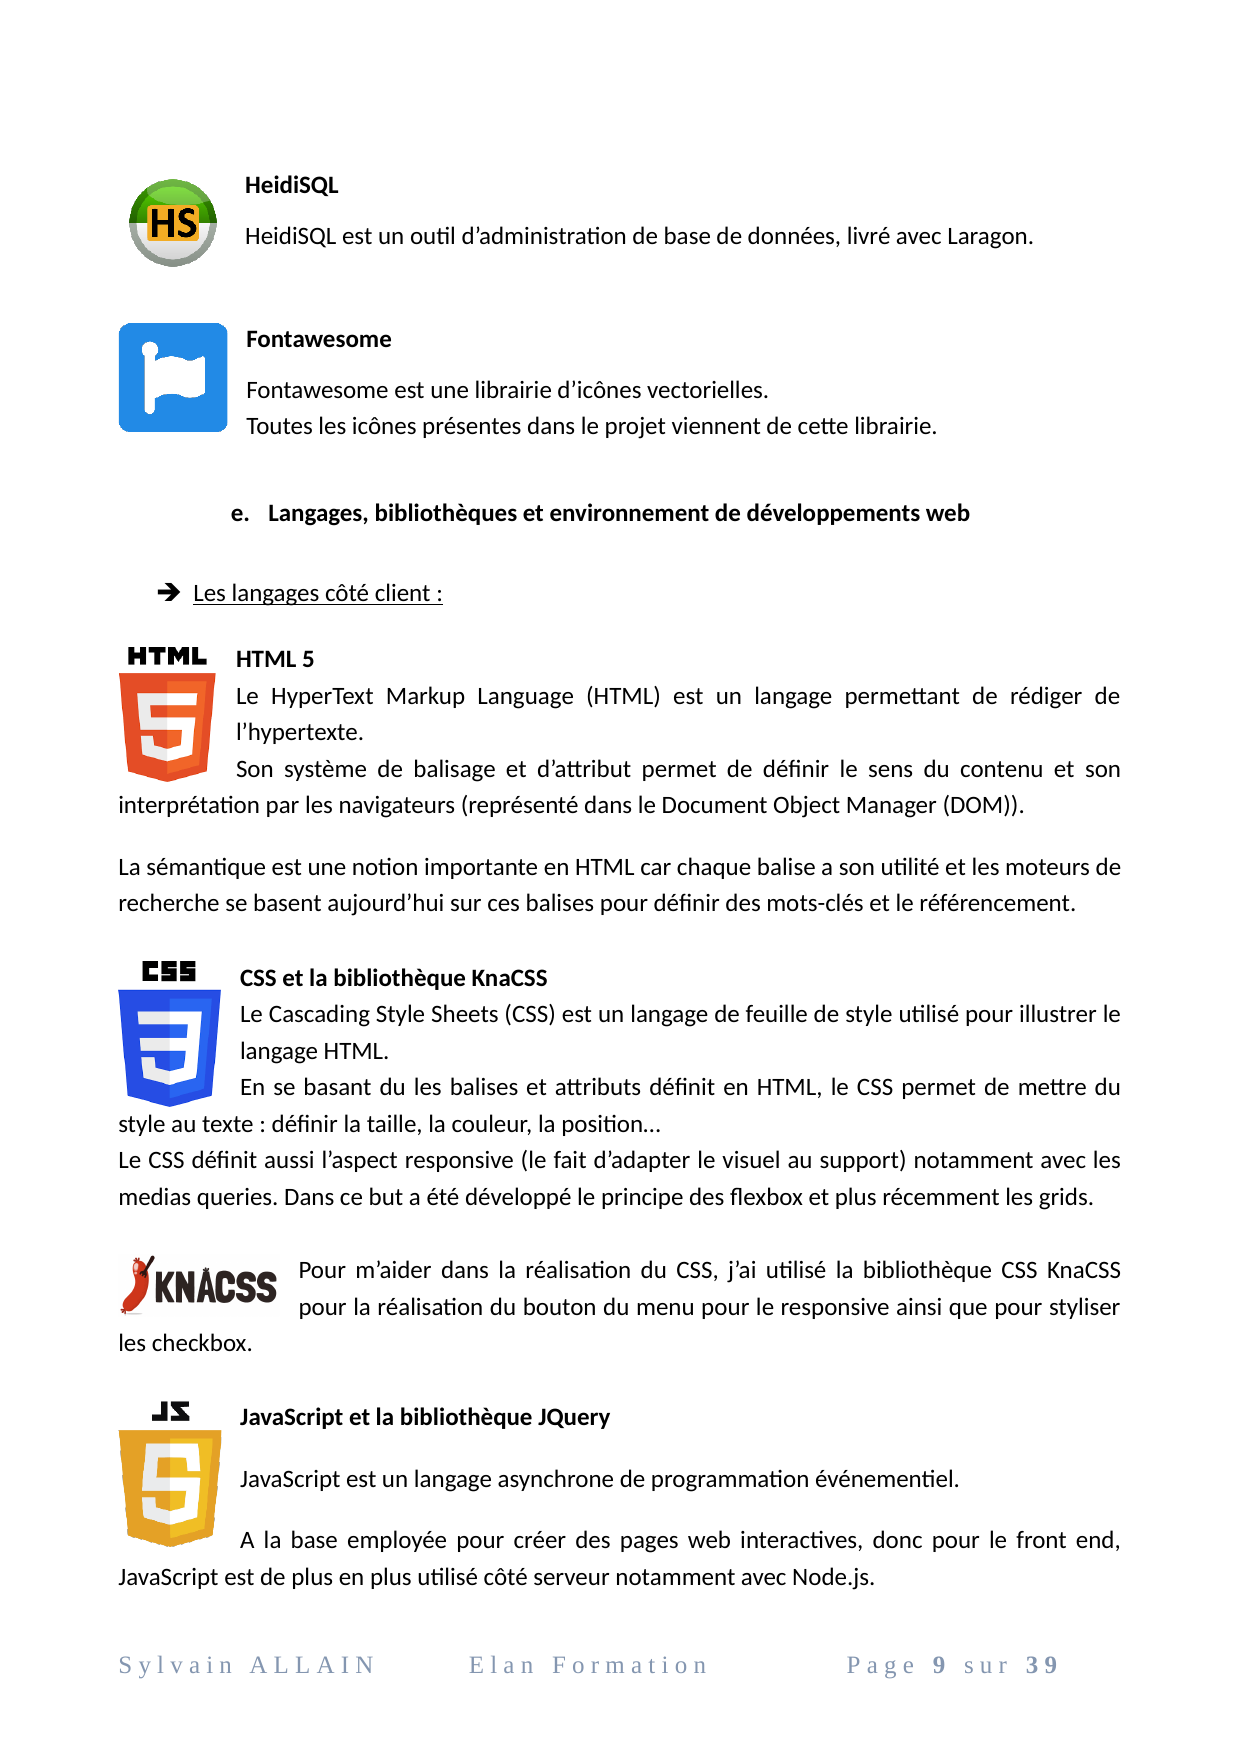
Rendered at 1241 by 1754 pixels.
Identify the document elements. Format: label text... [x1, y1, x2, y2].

text HeidiSQL [227, 169, 1122, 200]
text HTML 5 [118, 643, 1122, 674]
text Pour m’aider dans la réalisation du CSS, j’ai utilisé la bibliothèque CSS KnaCSS pour la réalisation du bouton du menu pour le responsive ainsi que pour styliser les checkbox. [118, 1254, 1122, 1358]
picture [118, 961, 221, 1107]
text CSS et la bibliothèque KnaCSS [221, 962, 1122, 992]
text En se basant du les balises et attributs définit en HTML, le CSS permet de mettre du style au texte : définir la taille, la couleur, la position… [118, 1071, 1122, 1138]
text Fontawesome [228, 323, 1122, 353]
text Son système de balisage et d’attribut permet de définir le sens du contenu et son interprétation par les navigateurs (représenté dans le Document Object Manager (DOM)). [118, 753, 1122, 820]
picture [118, 323, 228, 432]
text HeidiSQL est un outil d’administration de base de données, livré avec Laragon. [227, 220, 1122, 251]
picture [118, 647, 218, 782]
picture [118, 1254, 280, 1317]
text JavaScript est un langage asynchrone de programmation événementiel. [222, 1463, 1122, 1493]
text Le Cascading Style Sheets (CSS) est un langage de feuille de style utilisé pour illustrer le langage HTML. [221, 998, 1122, 1065]
text JavaScript et la bibliothèque JQuery [222, 1401, 1122, 1432]
text Fontawesome est une librairie d’icônes vectorielles. [228, 374, 1122, 404]
text Le HyperText Markup Language (HTML) est un langage permettant de rédiger de l’hypertexte. [218, 680, 1122, 747]
list Les langages côté client : [156, 577, 1122, 608]
text Toutes les icônes présentes dans le projet viennent de cette librairie. [118, 410, 1122, 441]
list Langages, bibliothèques et environnement de développements web [231, 497, 1122, 527]
text La sémantique est une notion importante en HTML car chaque balise a son utilité et les moteurs de recherche se basent aujourd’hui sur ces balises pour définir des mots-clés et le référencement. [118, 851, 1122, 918]
text A la base employée pour créer des pages web interactives, donc pour le front end, JavaScript est de plus en plus utilisé côté serveur notamment avec Node.js. [118, 1524, 1122, 1592]
picture [118, 1401, 222, 1547]
picture [118, 168, 227, 277]
text Le CSS définit aussi l’aspect responsive (le fait d’adapter le visuel au support) notamment avec les medias queries. Dans ce but a été développé le principe des flexbox et plus récemment les grids. [118, 1144, 1122, 1212]
